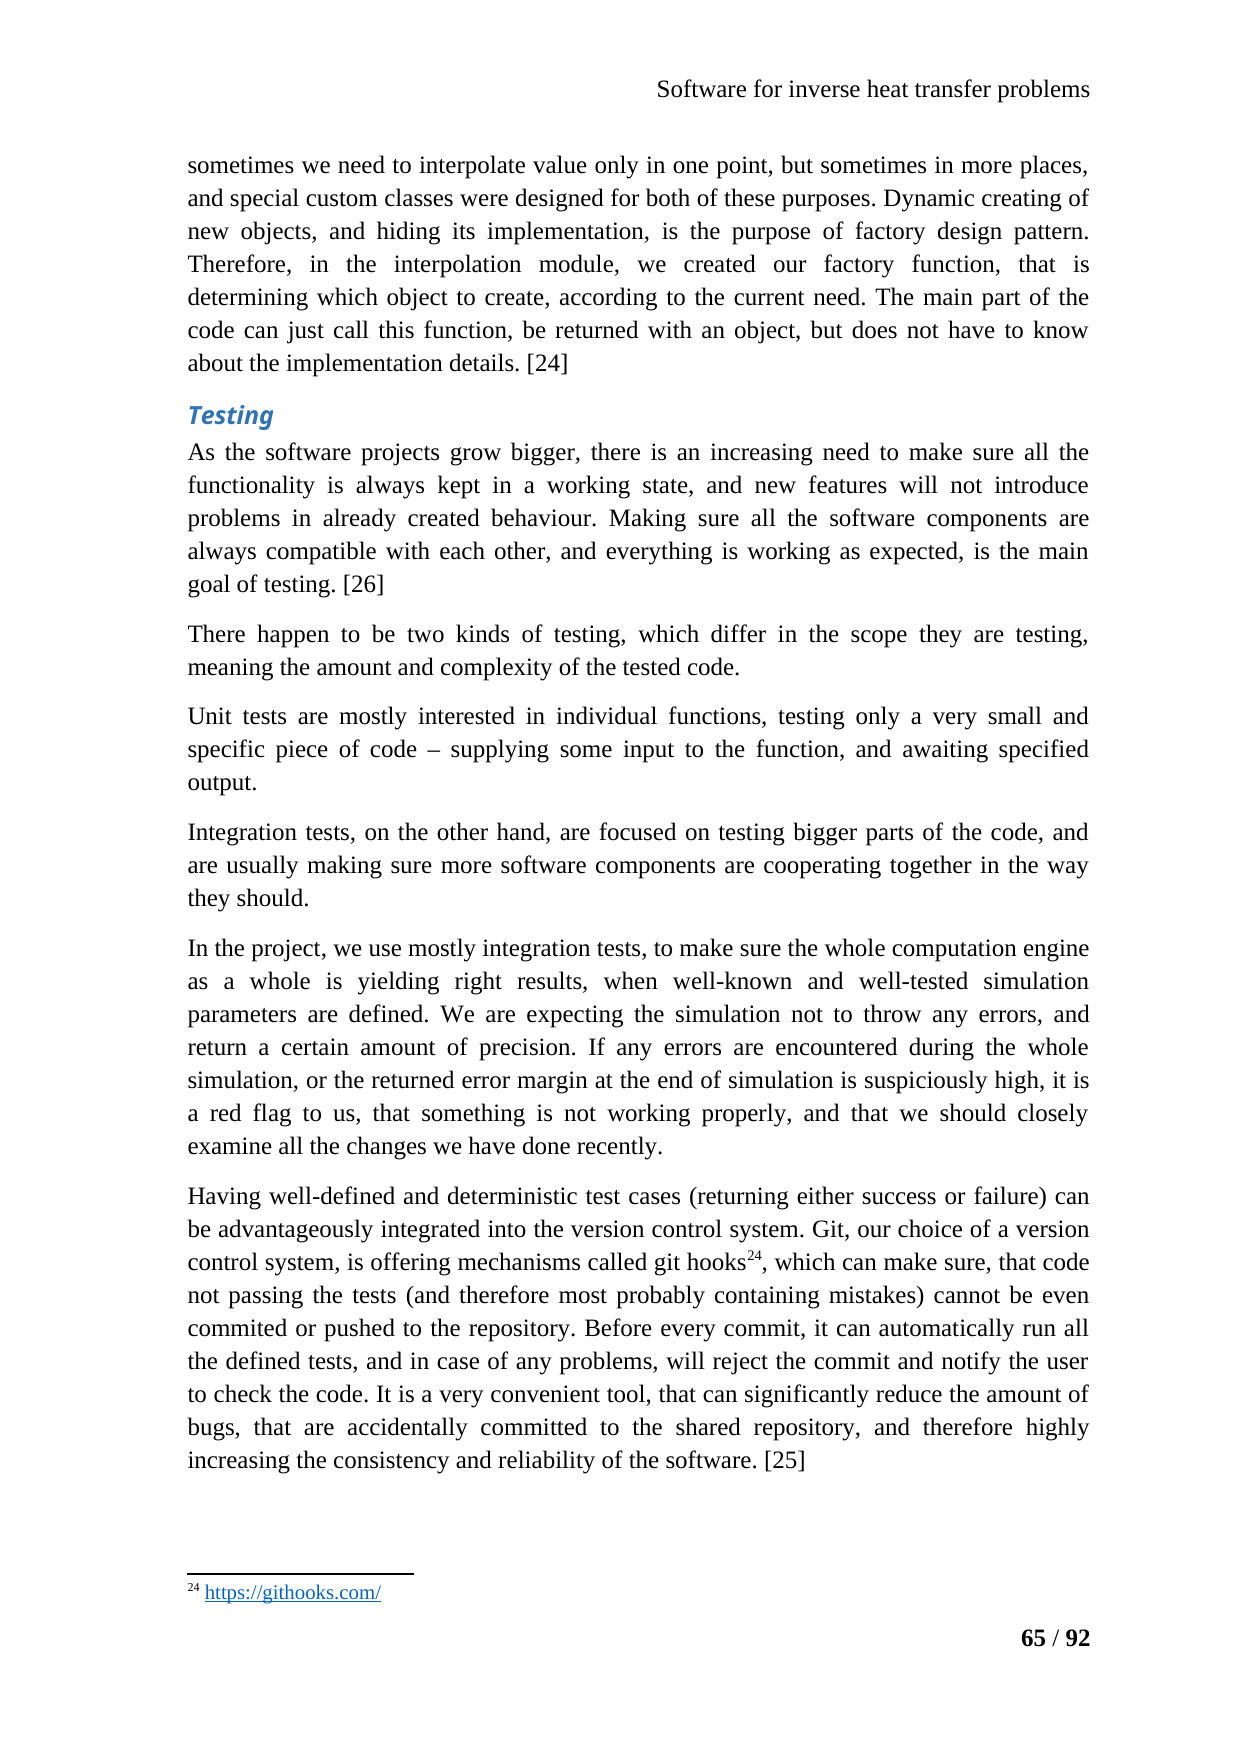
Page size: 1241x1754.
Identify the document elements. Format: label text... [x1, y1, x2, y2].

text Integration tests, on the other hand, are focused on testing bigger parts of the code, and are usually making sure more software components are cooperating together in the way they should. [187, 817, 1090, 912]
text Unit tests are mostly interested in individual functions, testing only a very small and specific piece of code – supplying some input to the function, and awaiting specified output. [187, 701, 1090, 796]
text Having well-defined and deterministic test cases (returning either success or failure) can be advantageously integrated into the version control system. Git, our choice of a version control system, is offering mechanisms called git hooks, which can make sure, that code not passing the tests (and therefore most probably containing mistakes) cannot be even commited or pushed to the repository. Before every commit, it can automatically run all the defined tests, and in case of any problems, will reject the commit and notify the user to check the code. It is a very convenient tool, that can significantly reduce the amount of bugs, that are accidentally committed to the shared repository, and therefore highly increasing the consistency and reliability of the software. [25] [187, 1181, 1090, 1474]
text In the project, we use mostly integration tests, to make sure the whole computation engine as a whole is yielding right results, when well-known and well-tested simulation parameters are defined. We are expecting the simulation not to throw any errors, and return a certain amount of precision. If any errors are encountered during the whole simulation, or the returned error margin at the end of simulation is suspiciously high, it is a red flag to us, that something is not working properly, and that we should closely examine all the changes we have done recently. [187, 933, 1090, 1160]
text There happen to be two kinds of testing, which differ in the scope they are testing, meaning the amount and complexity of the tested code. [187, 619, 1090, 681]
text As the software projects grow bigger, there is an increasing need to make sure all the functionality is always kept in a working state, and new features will not introduce problems in already created behaviour. Making sure all the software components are always compatible with each other, and everything is working as expected, is the main goal of testing. [26] [187, 437, 1090, 598]
subtitle Testing [187, 398, 1090, 432]
